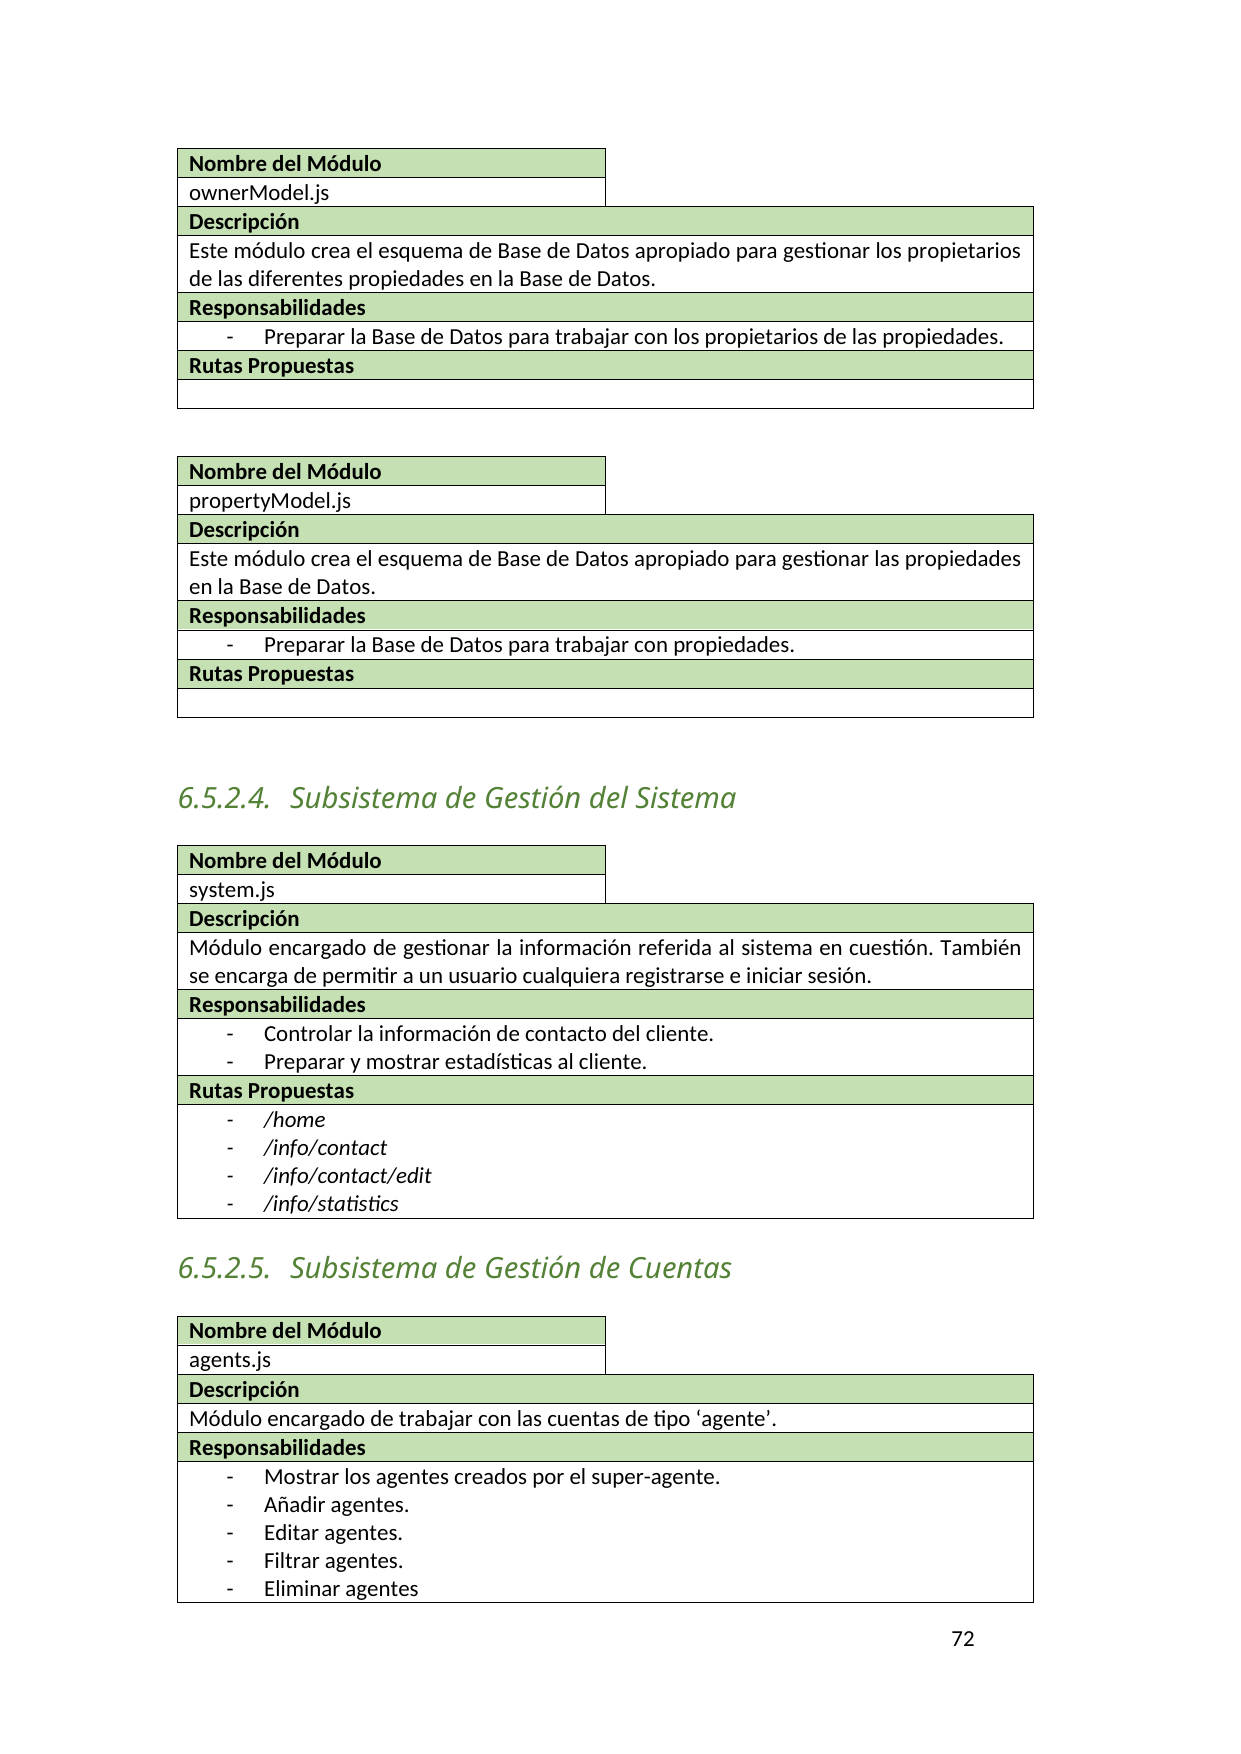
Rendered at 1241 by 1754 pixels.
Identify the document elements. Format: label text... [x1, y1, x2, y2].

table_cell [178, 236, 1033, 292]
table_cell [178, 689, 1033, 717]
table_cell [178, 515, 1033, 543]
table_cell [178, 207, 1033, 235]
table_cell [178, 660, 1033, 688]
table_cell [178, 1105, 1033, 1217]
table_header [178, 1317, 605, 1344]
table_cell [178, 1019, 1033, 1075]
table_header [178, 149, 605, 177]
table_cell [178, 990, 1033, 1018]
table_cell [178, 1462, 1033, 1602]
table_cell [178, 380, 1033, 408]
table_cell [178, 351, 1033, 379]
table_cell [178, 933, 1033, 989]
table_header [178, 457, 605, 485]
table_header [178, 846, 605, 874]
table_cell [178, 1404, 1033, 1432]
subtitle Subsistema de Gestión de Cuentas [177, 1248, 974, 1287]
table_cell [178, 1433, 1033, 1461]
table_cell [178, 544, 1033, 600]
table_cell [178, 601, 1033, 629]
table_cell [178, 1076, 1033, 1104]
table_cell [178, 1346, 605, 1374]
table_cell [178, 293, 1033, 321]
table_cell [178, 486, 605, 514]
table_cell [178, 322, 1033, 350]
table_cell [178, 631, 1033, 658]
subtitle Subsistema de Gestión del Sistema [177, 777, 974, 817]
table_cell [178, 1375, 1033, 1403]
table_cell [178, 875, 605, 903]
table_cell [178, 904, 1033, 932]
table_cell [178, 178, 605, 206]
